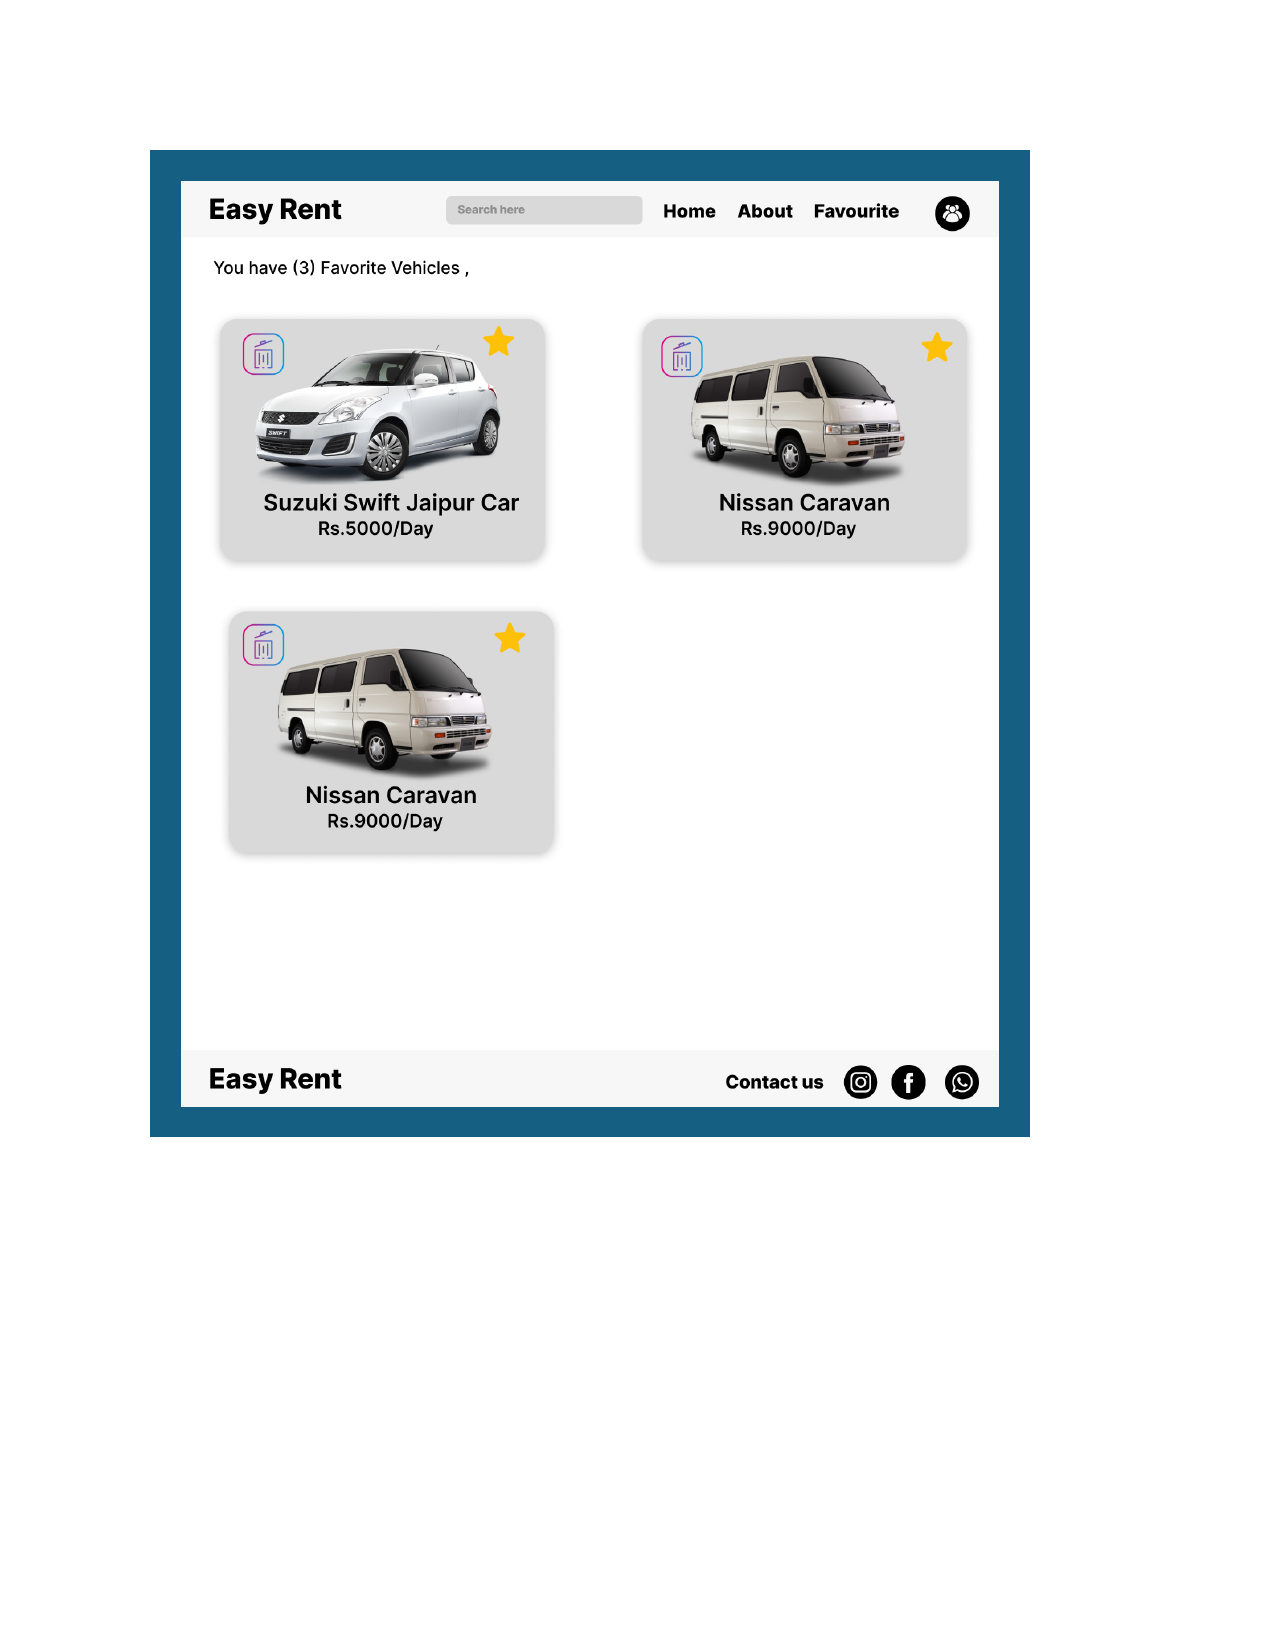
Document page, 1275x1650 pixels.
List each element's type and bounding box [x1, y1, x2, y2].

picture [181, 181, 999, 1107]
